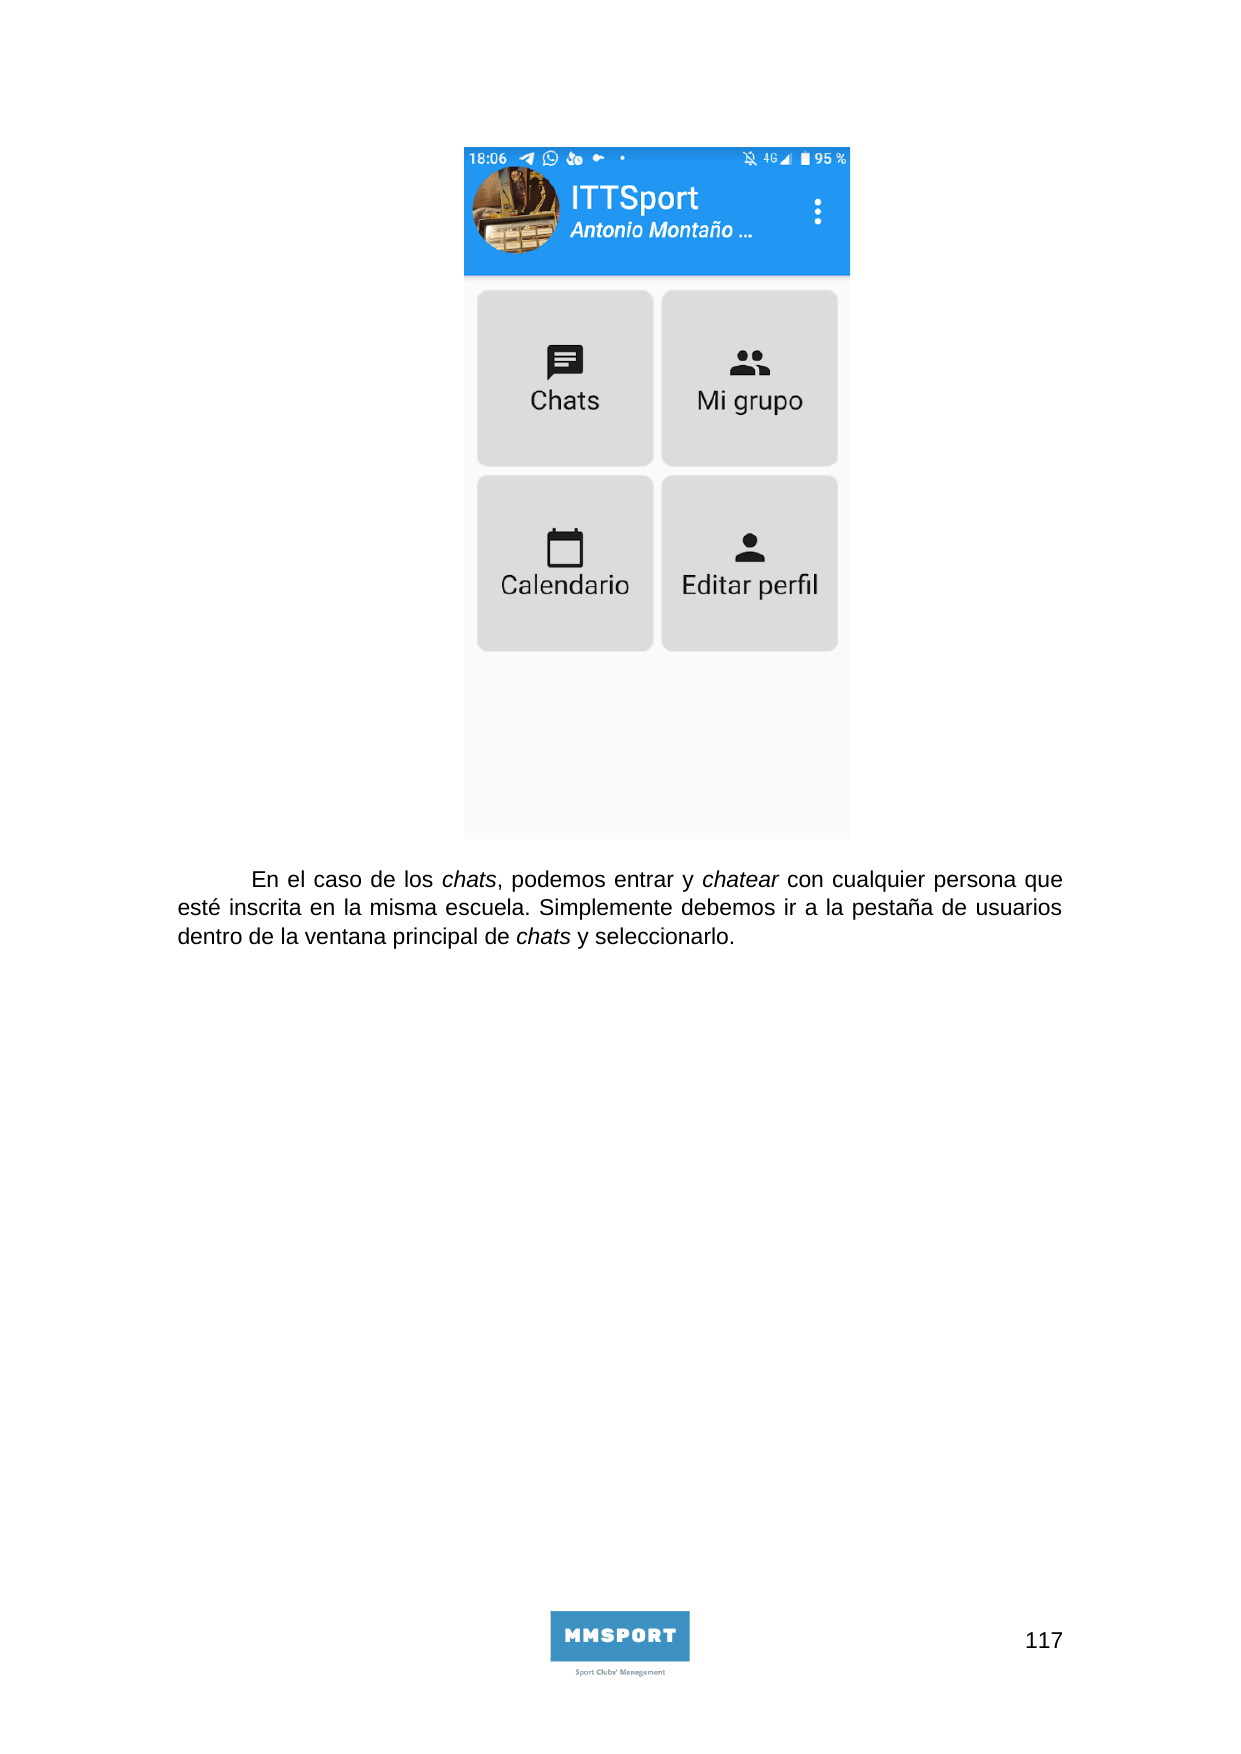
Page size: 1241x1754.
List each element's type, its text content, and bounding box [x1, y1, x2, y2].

picture [464, 147, 851, 839]
text En el caso de los chats, podemos entrar y chatear con cualquier persona que esté inscrita en la misma escuela. Simplemente debemos ir a la pestaña de usuarios dentro de la ventana principal de chats y seleccionarlo. [177, 866, 1063, 949]
picture [542, 1604, 699, 1683]
